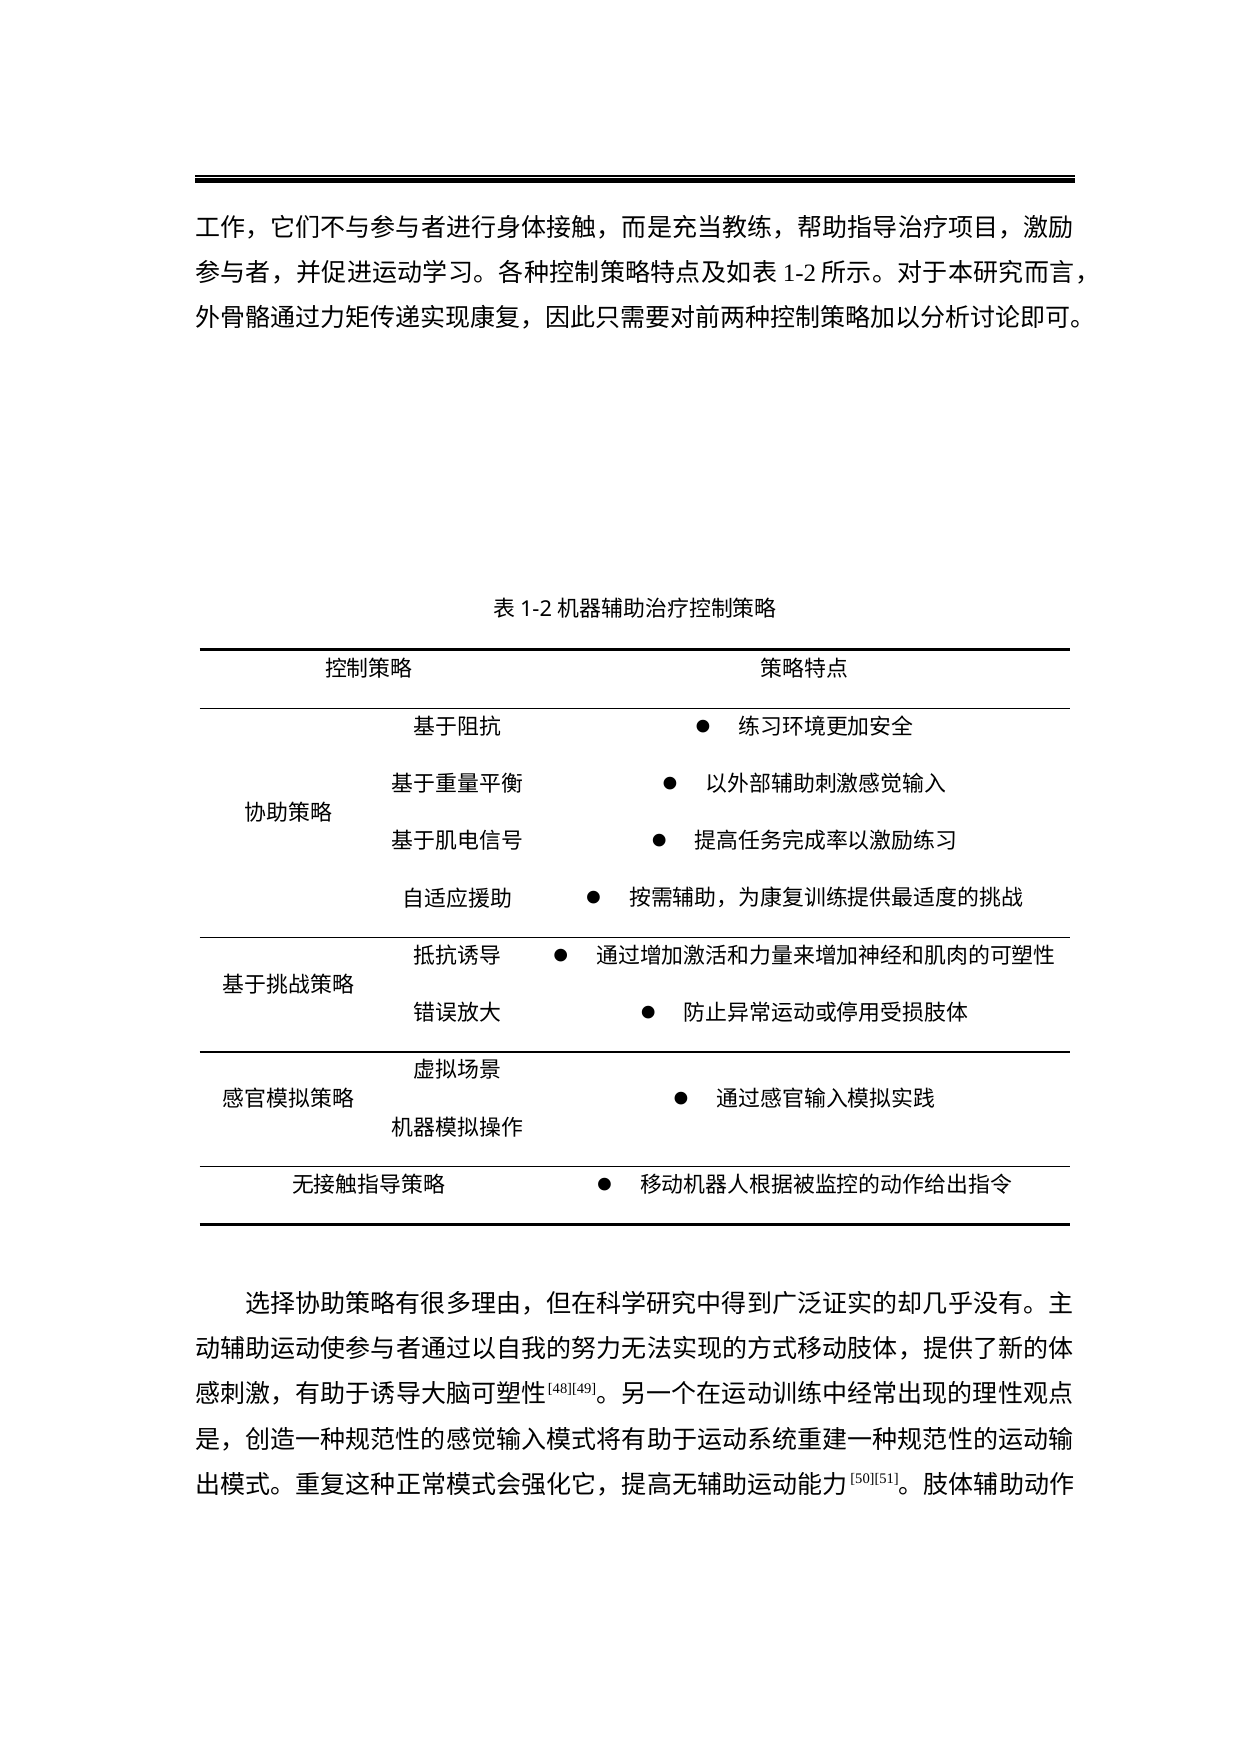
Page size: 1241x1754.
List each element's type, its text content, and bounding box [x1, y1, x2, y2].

table_cell 基于重量平衡 [377, 765, 537, 822]
table_cell 感官模拟策略 [200, 1053, 377, 1166]
table_cell 机器模拟操作 [377, 1109, 537, 1166]
table_cell 协助策略 [200, 709, 377, 937]
table_cell 抵抗诱导 [377, 938, 537, 994]
table_cell 自适应援助 [377, 880, 537, 937]
table_cell 通过增加激活和力量来增加神经和肌肉的可塑性 防止异常运动或停用受损肢体 [537, 938, 1070, 1051]
table_cell 基于肌电信号 [377, 822, 537, 879]
table_cell 基于挑战策略 [200, 938, 377, 1051]
table_cell 基于阻抗 [377, 709, 537, 765]
table_cell 通过感官输入模拟实践 [537, 1053, 1070, 1166]
table_cell 无接触指导策略 [200, 1167, 537, 1223]
text 表1-2 机器辅助治疗控制策略 [195, 591, 1075, 623]
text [195, 1283, 1075, 1501]
table_cell 虚拟场景 [377, 1053, 537, 1109]
table_header 控制策略 [200, 651, 537, 708]
table_cell 移动机器人根据被监控的动作给出指令 [537, 1167, 1070, 1223]
table_cell 练习环境更加安全 以外部辅助刺激感觉输入 提高任务完成率以激励练习 按需辅助，为康复训练提供最适度的挑战 [537, 709, 1070, 937]
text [195, 207, 1075, 334]
table_header 策略特点 [537, 651, 1070, 708]
table_cell 错误放大 [377, 994, 537, 1051]
